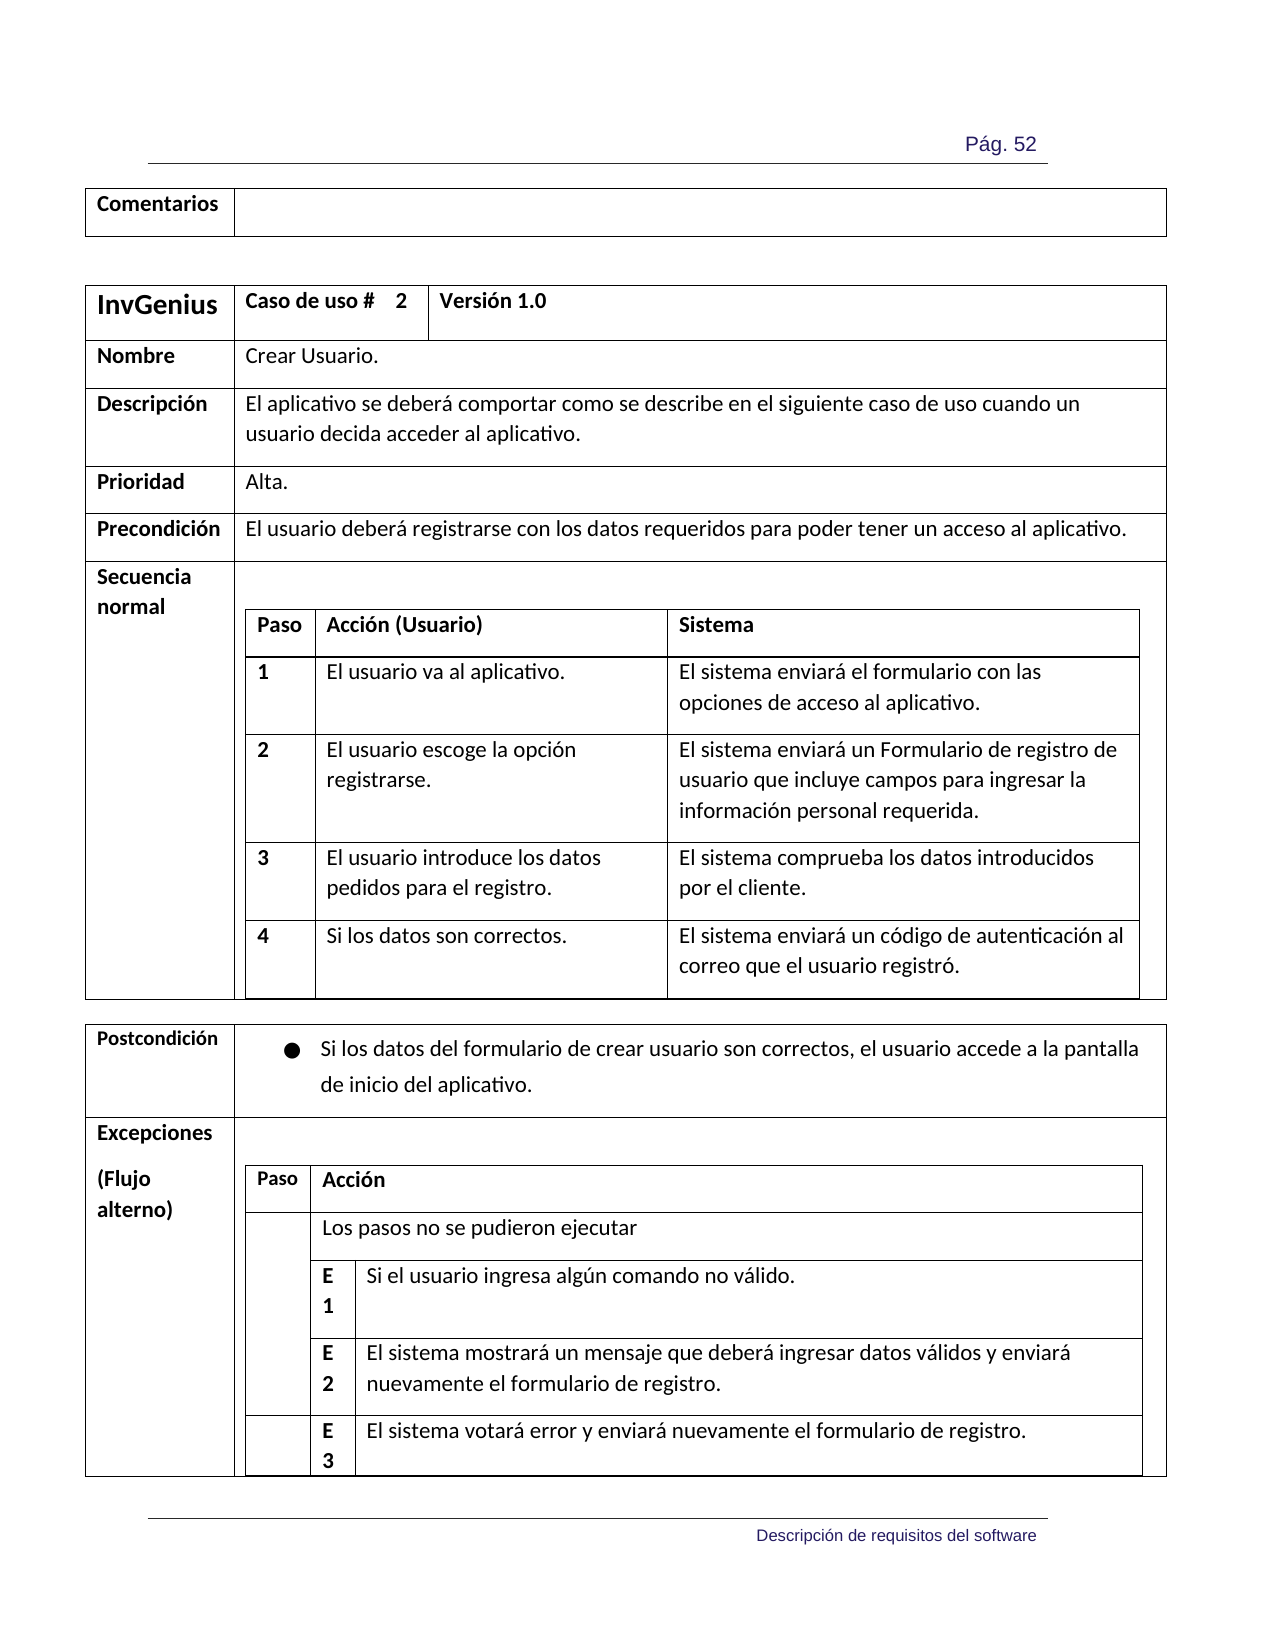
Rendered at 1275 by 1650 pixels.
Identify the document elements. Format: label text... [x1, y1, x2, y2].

table_cell [235, 562, 1166, 999]
table_cell El aplicativo se deberá comportar como se describe en el siguiente caso de uso cuando un usuario decida acceder al aplicativo. [235, 389, 1166, 466]
table_header Versión 1.0 [429, 286, 1166, 340]
table_cell [235, 1118, 1166, 1476]
table_cell Descripción [86, 389, 234, 466]
table_cell Comentarios [86, 189, 234, 236]
table_cell [235, 189, 1166, 236]
table_cell Prioridad [86, 467, 234, 513]
table_cell Nombre [86, 341, 234, 388]
table_header Si los datos del formulario de crear usuario son correctos, el usuario accede a la pantalla de inicio del aplicativo. [235, 1025, 1166, 1117]
table_cell Excepciones (Flujo alterno) [86, 1118, 234, 1476]
table_cell Precondición [86, 514, 234, 561]
table_cell Secuencia normal [86, 562, 234, 999]
table_cell El usuario deberá registrarse con los datos requeridos para poder tener un acceso al aplicativo. [235, 514, 1166, 561]
table_header Caso de uso # 2 [235, 286, 428, 340]
table_cell Alta. [235, 467, 1166, 513]
table_cell Crear Usuario. [235, 341, 1166, 388]
table_header InvGenius [86, 286, 234, 340]
table_header Postcondición [86, 1025, 234, 1117]
